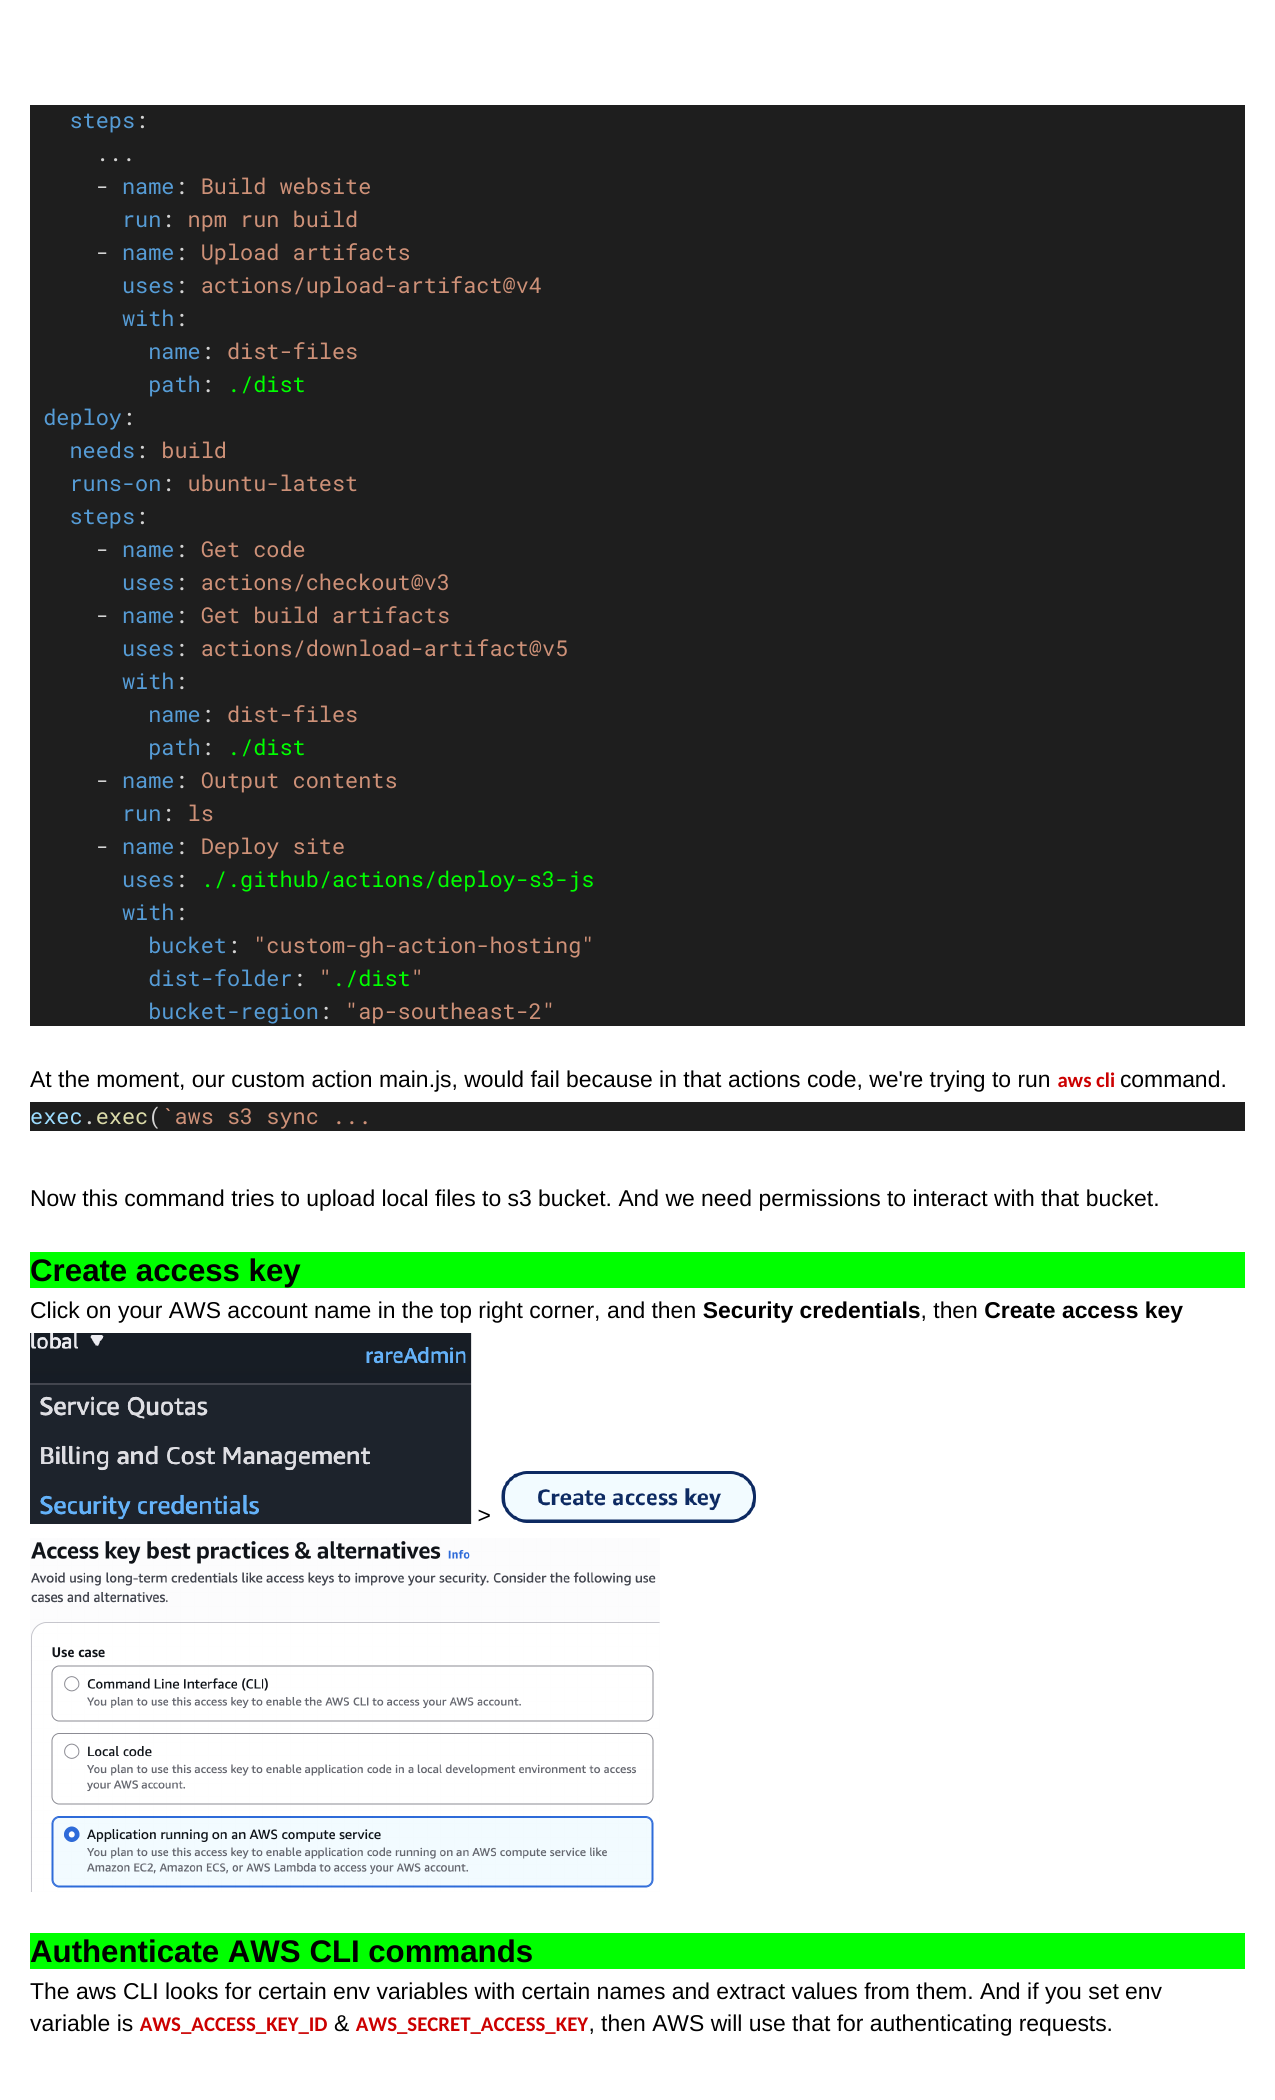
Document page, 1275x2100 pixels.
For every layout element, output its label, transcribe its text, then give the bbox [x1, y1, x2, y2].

text name: dist-files [30, 336, 1245, 365]
text with: [30, 667, 1245, 695]
text path: ./dist [30, 733, 1245, 761]
subtitle Authenticate AWS CLI commands [30, 1933, 1245, 1969]
text steps: [30, 105, 1245, 134]
text deploy: [30, 402, 1245, 431]
text The aws CLI looks for certain env variables with certain names and extract values from them. And if you set env variable is AWS_ACCESS_KEY_ID & AWS_SECRET_ACCESS_KEY, then AWS will use that for authenticating requests. [30, 1978, 1245, 2036]
picture [30, 1538, 660, 1892]
picture [497, 1469, 759, 1524]
text dist-folder: "./dist" [30, 964, 1245, 993]
subtitle Create access key [30, 1252, 1245, 1288]
text bucket-region: "ap-southeast-2" [30, 997, 1245, 1026]
text - name: Build website [30, 171, 1245, 200]
text with: [30, 303, 1245, 332]
text needs: build [30, 435, 1245, 464]
text At the moment, our custom action main.js, would fail because in that actions code, we're trying to run aws cli command. [30, 1066, 1245, 1092]
text run: ls [30, 799, 1245, 827]
text - name: Get build artifacts [30, 601, 1245, 629]
text - name: Upload artifacts [30, 237, 1245, 266]
text exec.exec(`aws s3 sync ... [30, 1102, 1245, 1131]
text - name: Get code [30, 534, 1245, 563]
text uses: actions/download-artifact@v5 [30, 633, 1245, 662]
text steps: [30, 501, 1245, 530]
text bucket: "custom-gh-action-hosting" [30, 931, 1245, 959]
text - name: Deploy site [30, 832, 1245, 861]
text runs-on: ubuntu-latest [30, 468, 1245, 497]
text uses: actions/checkout@v3 [30, 567, 1245, 596]
text with: [30, 898, 1245, 927]
text run: npm run build [30, 204, 1245, 233]
text Now this command tries to upload local files to s3 bucket. And we need permissions to interact with that bucket. [30, 1185, 1245, 1211]
text uses: ./.github/actions/deploy-s3-js [30, 865, 1245, 893]
text path: ./dist [30, 369, 1245, 398]
text Click on your AWS account name in the top right corner, and then Security credentials, then Create access key [30, 1297, 1245, 1324]
text name: dist-files [30, 699, 1245, 728]
text uses: actions/upload-artifact@v4 [30, 270, 1245, 299]
text - name: Output contents [30, 766, 1245, 794]
text ... [30, 138, 1245, 167]
picture [30, 1333, 472, 1524]
